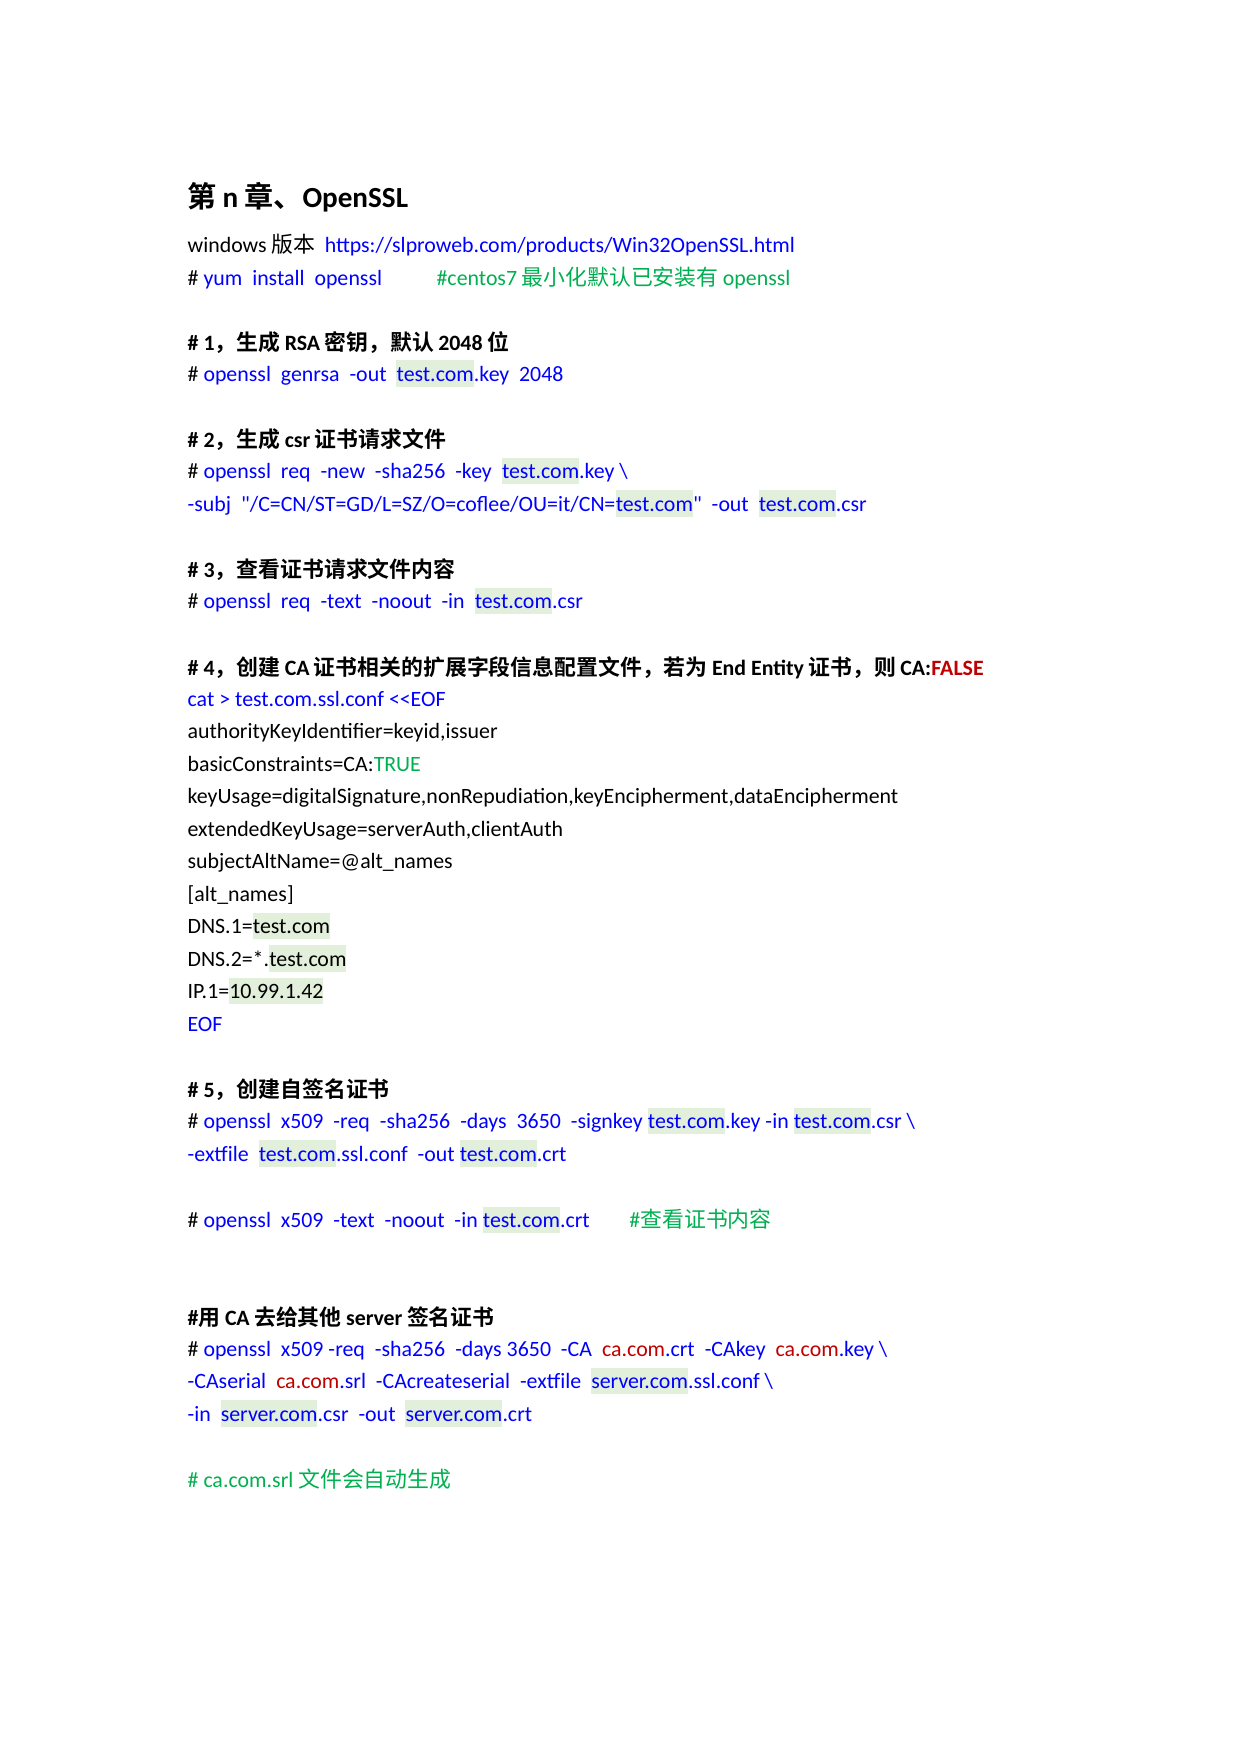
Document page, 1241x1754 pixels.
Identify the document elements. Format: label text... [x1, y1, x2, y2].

text IP.1=10.99.1.42 [187, 974, 1053, 1007]
text # yum install openssl #centos7最小化默认已安装有openssl [187, 259, 1053, 292]
text # openssl x509 -req -sha256 -days 3650 -signkey test.com.key -in test.com.csr \ [187, 1104, 1053, 1137]
text # openssl x509 -text -noout -in test.com.crt #查看证书内容 [187, 1202, 1053, 1234]
text # openssl req -text -noout -in test.com.csr [187, 584, 1053, 617]
text # openssl req -new -sha256 -key test.com.key \ [187, 454, 1053, 487]
text #用CA去给其他server签名证书 [187, 1299, 1053, 1332]
text -in server.com.csr -out server.com.crt [187, 1397, 1053, 1429]
text authorityKeyIdentifier=keyid,issuer [187, 714, 1053, 747]
text keyUsage=digitalSignature,nonRepudiation,keyEncipherment,dataEncipherment [187, 779, 1053, 812]
text extendedKeyUsage=serverAuth,clientAuth [187, 812, 1053, 844]
text DNS.2=*.test.com [187, 942, 1053, 974]
text -extfile test.com.ssl.conf -out test.com.crt [187, 1137, 1053, 1169]
text # 4，创建CA证书相关的扩展字段信息配置文件，若为End Entity证书，则CA:FALSE [187, 649, 1053, 682]
text subjectAltName=@alt_names [187, 844, 1053, 877]
text # openssl x509 -req -sha256 -days 3650 -CA ca.com.crt -CAkey ca.com.key \ [187, 1332, 1053, 1364]
text [alt_names] [187, 877, 1053, 909]
text -subj "/C=CN/ST=GD/L=SZ/O=coflee/OU=it/CN=test.com" -out test.com.csr [187, 487, 1053, 519]
text # 3，查看证书请求文件内容 [187, 552, 1053, 584]
text # openssl genrsa -out test.com.key 2048 [187, 357, 1053, 389]
text 第n章、OpenSSL [187, 162, 1053, 227]
text cat > test.com.ssl.conf <<EOF [187, 682, 1053, 714]
text # ca.com.srl 文件会自动生成 [187, 1462, 1053, 1494]
text # 5，创建自签名证书 [187, 1072, 1053, 1104]
text # 2，生成csr证书请求文件 [187, 422, 1053, 454]
text windows版本 https://slproweb.com/products/Win32OpenSSL.html [187, 227, 1053, 259]
text EOF [187, 1007, 1053, 1039]
text -CAserial ca.com.srl -CAcreateserial -extfile server.com.ssl.conf \ [187, 1364, 1053, 1397]
text DNS.1=test.com [187, 909, 1053, 942]
text # 1，生成RSA密钥，默认2048位 [187, 324, 1053, 357]
text basicConstraints=CA:TRUE [187, 747, 1053, 779]
